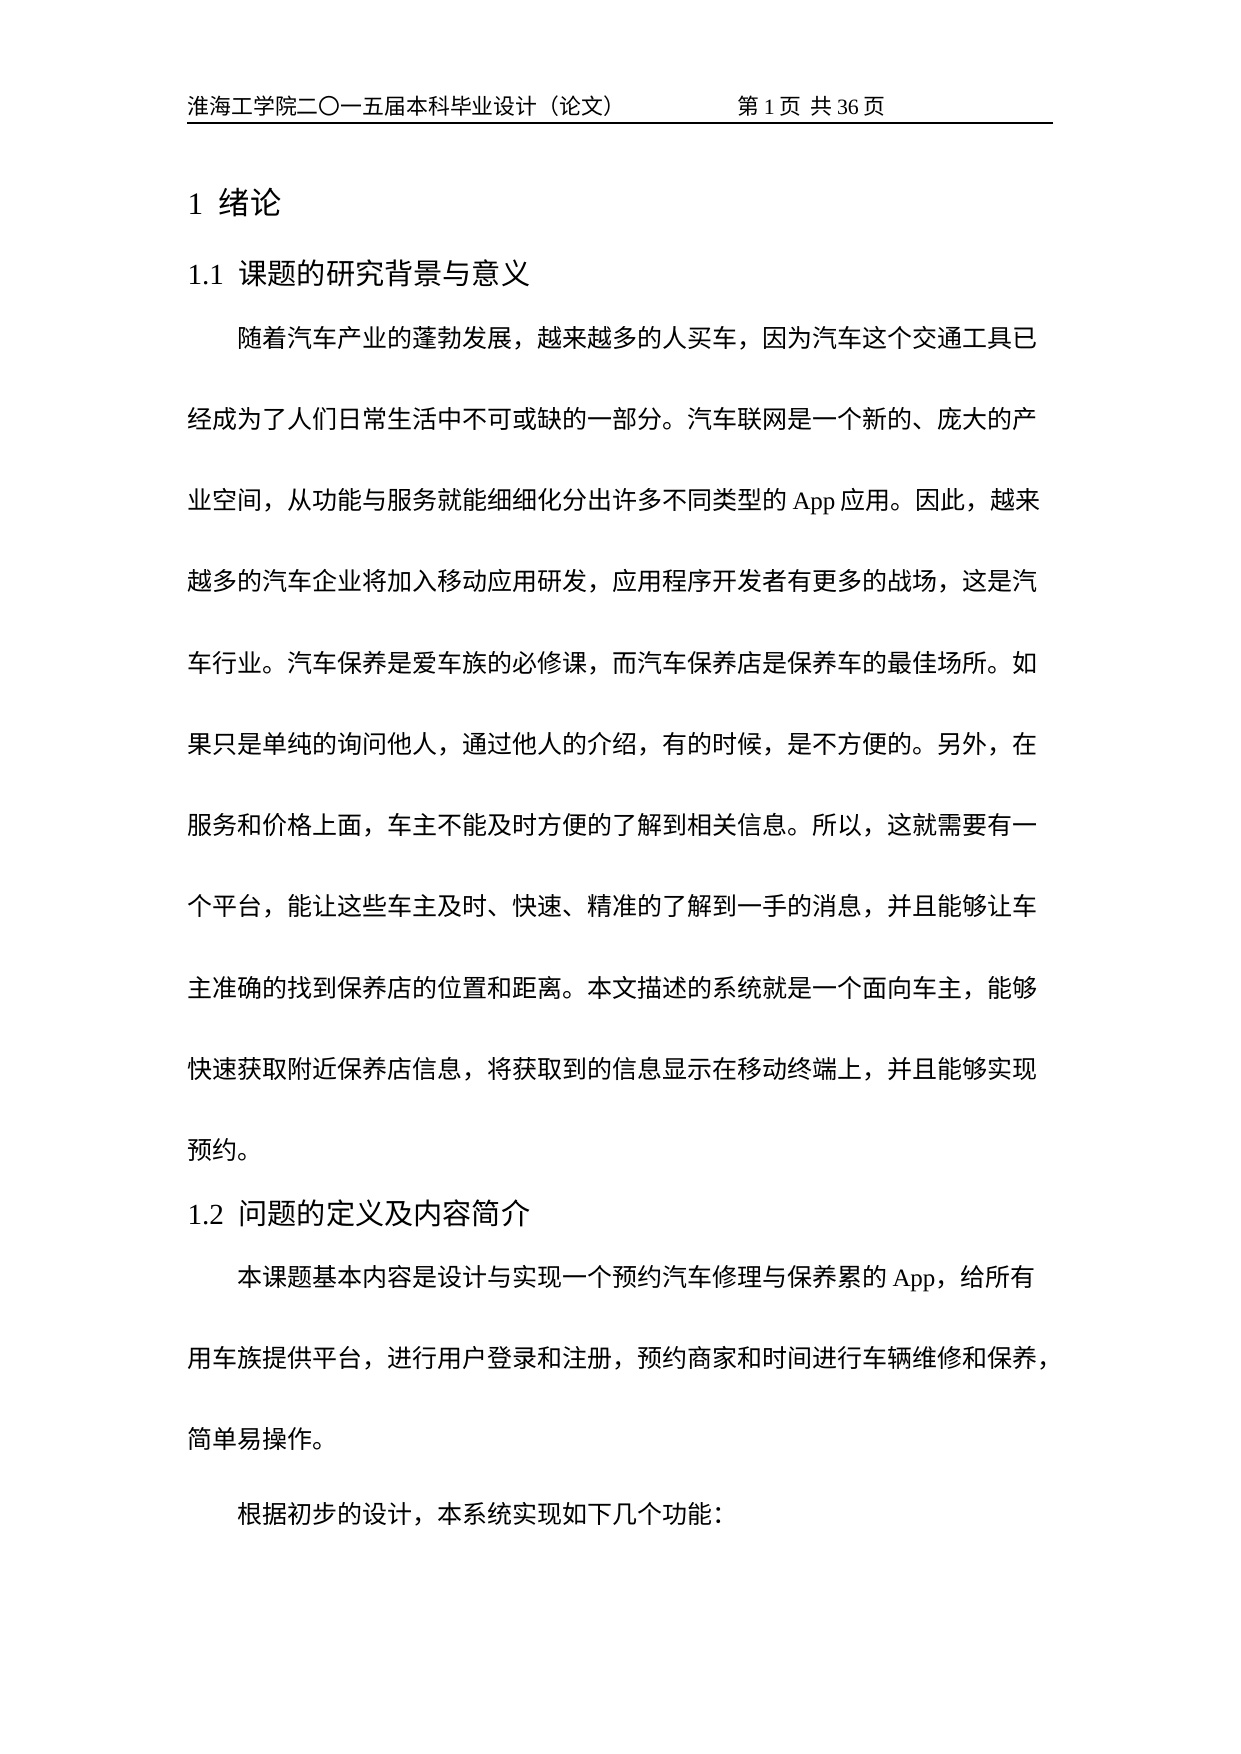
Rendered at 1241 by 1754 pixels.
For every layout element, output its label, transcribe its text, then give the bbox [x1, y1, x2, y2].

text 随着汽车产业的蓬勃发展，越来越多的人买车，因为汽车这个交通工具已经成为了人们日常生活中不可或缺的一部分。汽车联网是一个新的、庞大的产业空间，从功能与服务就能细细化分出许多不同类型的App应用。因此，越来越多的汽车企业将加入移动应用研发，应用程序开发者有更多的战场，这是汽车行业。汽车保养是爱车族的必修课，而汽车保养店是保养车的最佳场所。如果只是单纯的询问他人，通过他人的介绍，有的时候，是不方便的。另外，在服务和价格上面，车主不能及时方便的了解到相关信息。所以，这就需要有一个平台，能让这些车主及时、快速、精准的了解到一手的消息，并且能够让车主准确的找到保养店的位置和距离。本文描述的系统就是一个面向车主，能够快速获取附近保养店信息，将获取到的信息显示在移动终端上，并且能够实现预约。 [187, 304, 1053, 1181]
text 根据初步的设计，本系统实现如下几个功能： [187, 1480, 1053, 1545]
text 1 绪论 [187, 178, 1053, 223]
text 本课题基本内容是设计与实现一个预约汽车修理与保养累的App，给所有用车族提供平台，进行用户登录和注册，预约商家和时间进行车辆维修和保养，简单易操作。 [187, 1243, 1053, 1471]
text 1.1 课题的研究背景与意义 [187, 251, 1053, 293]
text 1.2 问题的定义及内容简介 [187, 1190, 1053, 1233]
